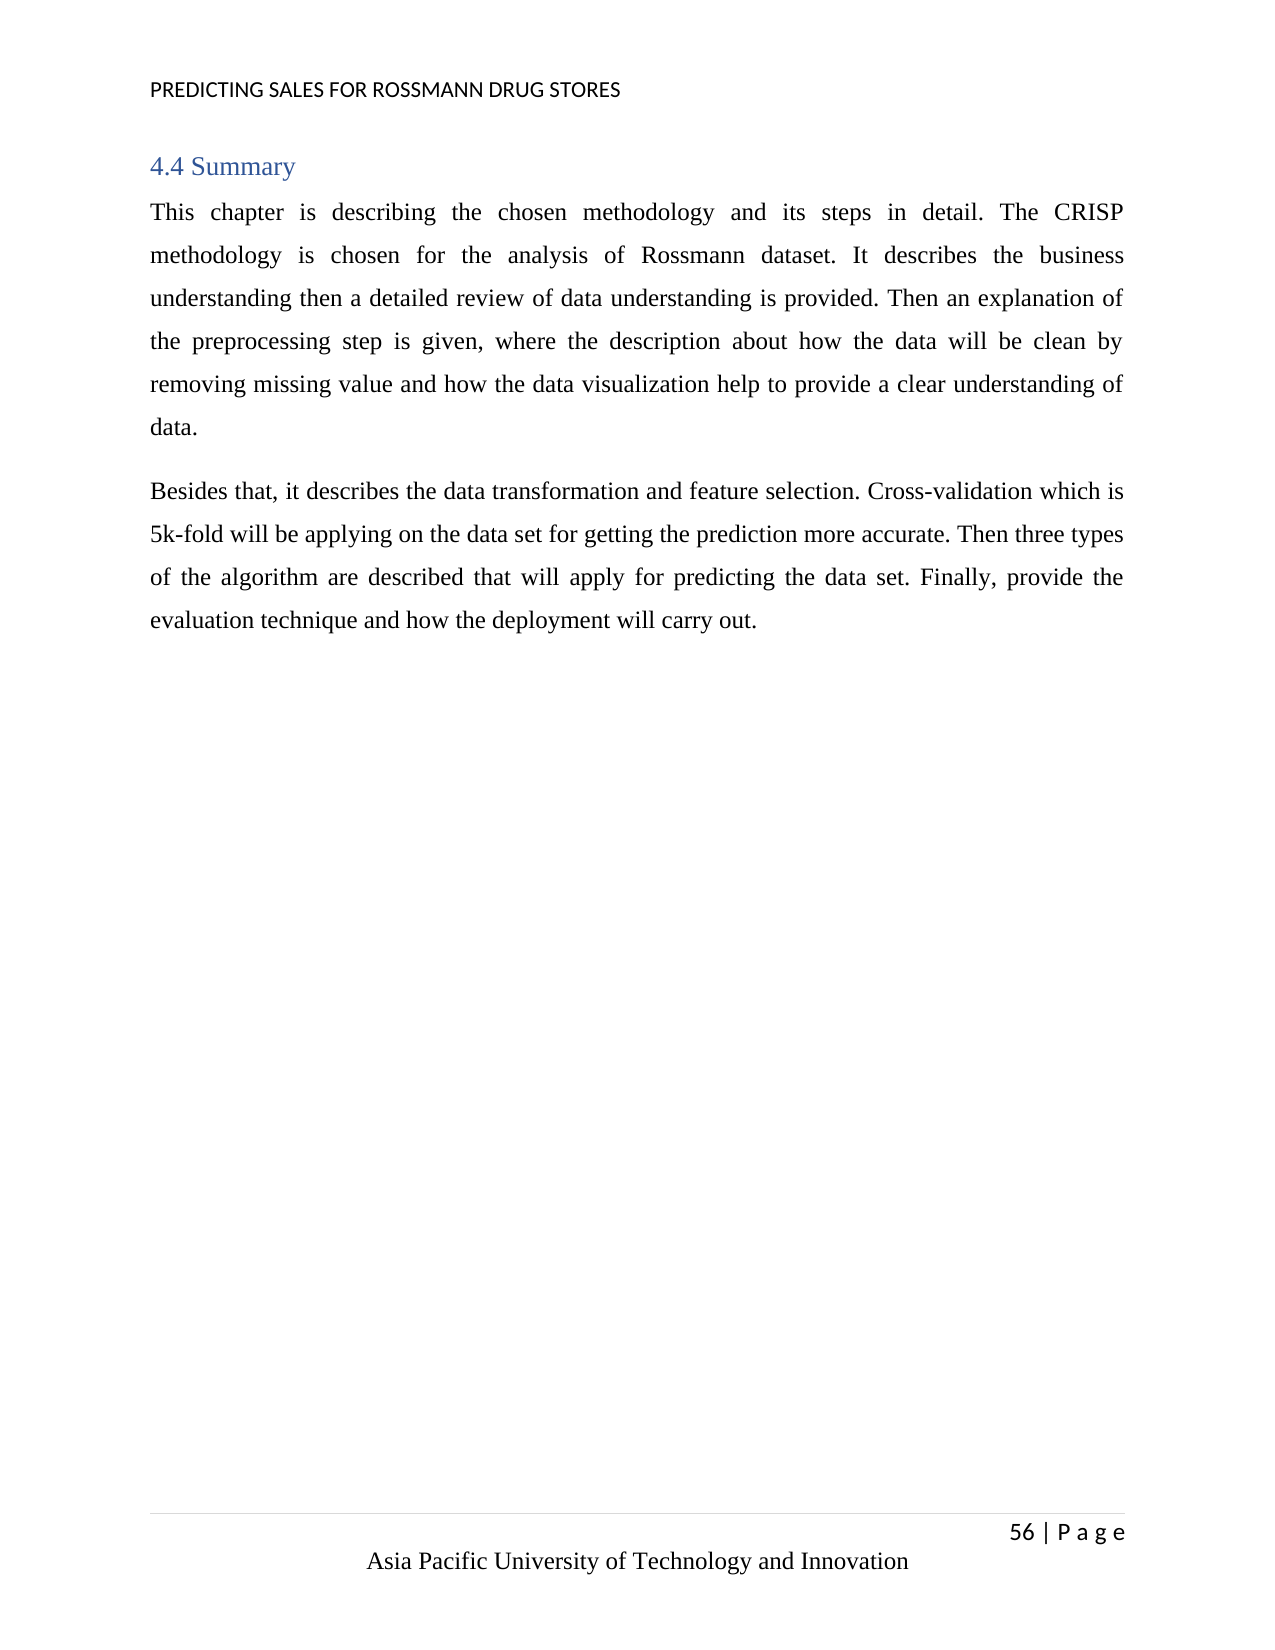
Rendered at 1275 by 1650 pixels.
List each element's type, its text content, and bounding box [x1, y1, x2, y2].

subtitle 4.4 Summary [150, 150, 1125, 181]
text This chapter is describing the chosen methodology and its steps in detail. The CRISP methodology is chosen for the analysis of Rossmann dataset. It describes the business understanding then a detailed review of data understanding is provided. Then an explanation of the preprocessing step is given, where the description about how the data will be clean by removing missing value and how the data visualization help to provide a clear understanding of data. [150, 197, 1125, 441]
text Besides that, it describes the data transformation and feature selection. Cross-validation which is 5k-fold will be applying on the data set for getting the prediction more accurate. Then three types of the algorithm are described that will apply for predicting the data set. Finally, provide the evaluation technique and how the deployment will carry out. [150, 476, 1125, 634]
